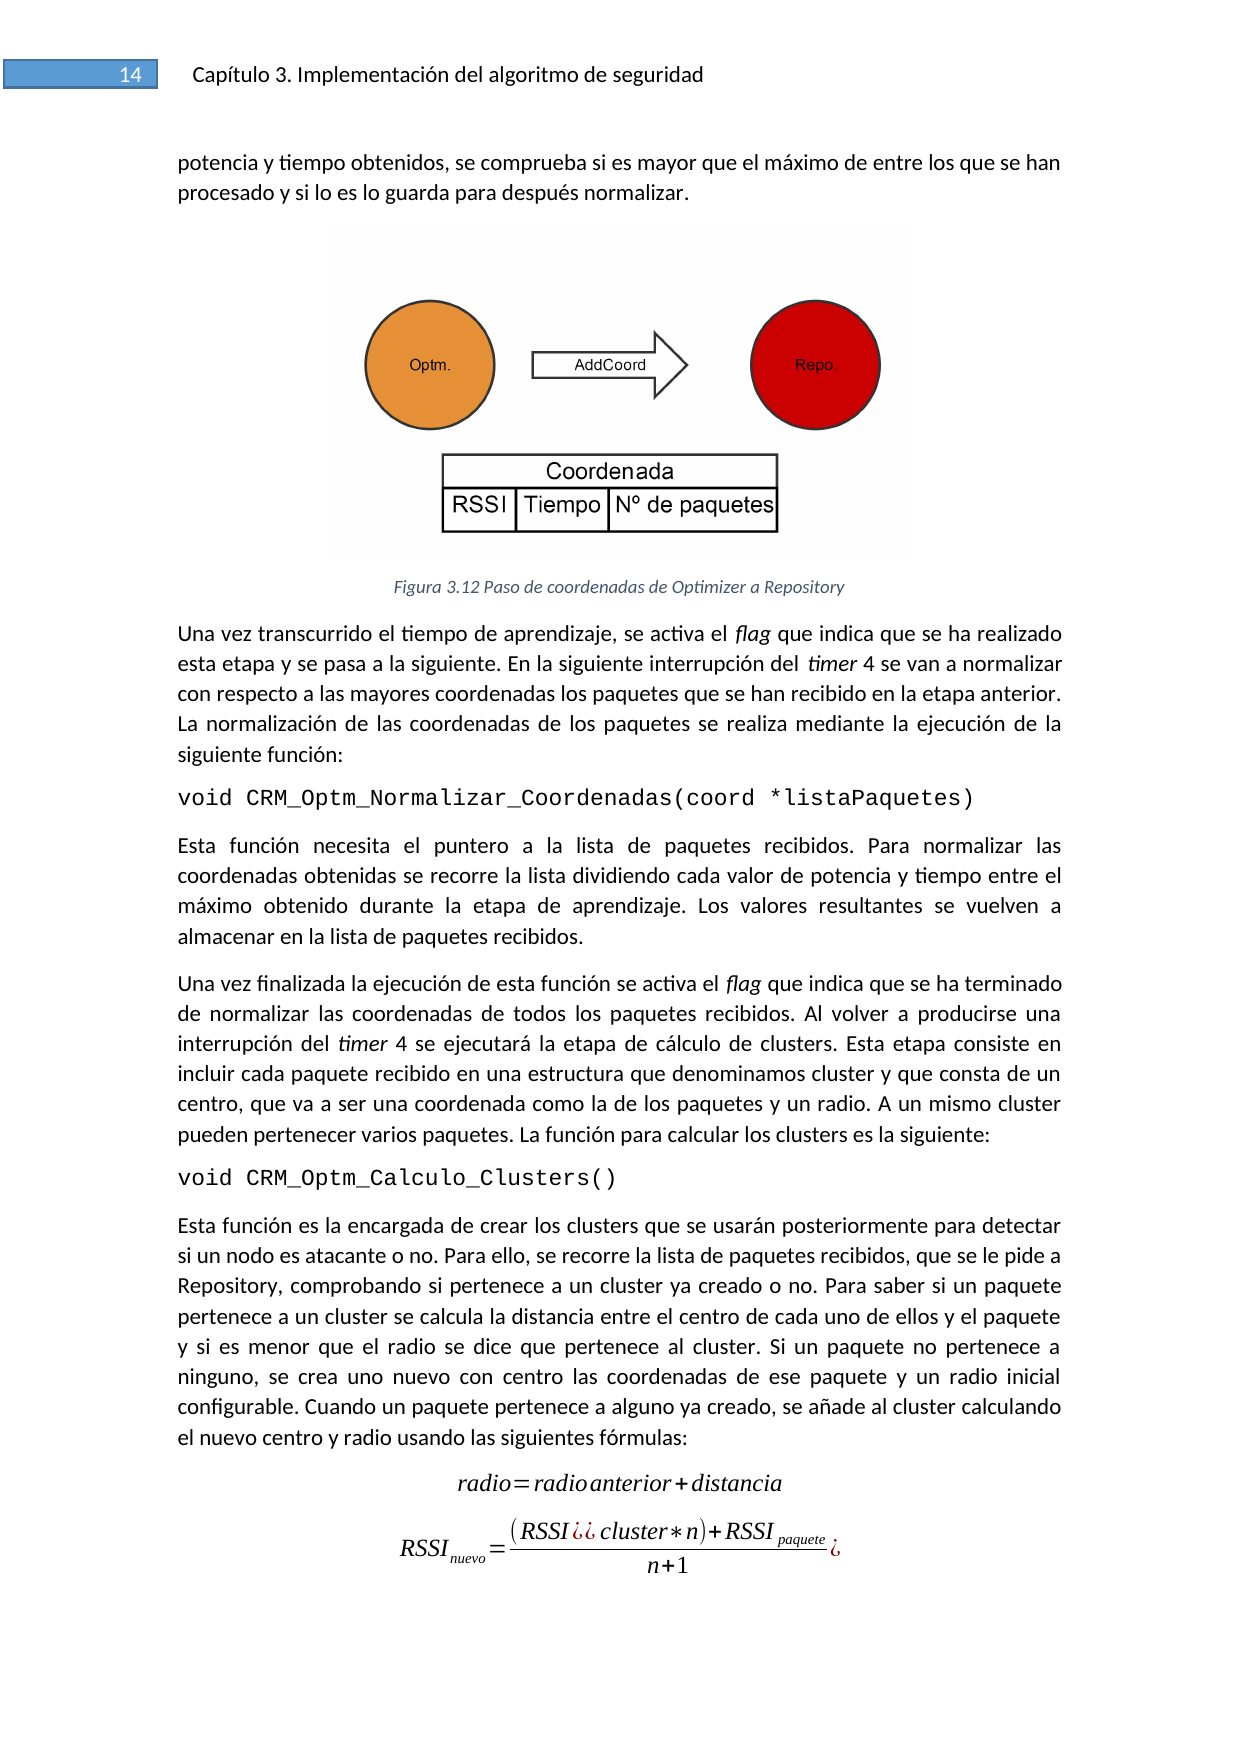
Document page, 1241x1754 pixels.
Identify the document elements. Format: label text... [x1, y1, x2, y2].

text Esta función necesita el puntero a la lista de paquetes recibidos. Para normalizar las coordenadas obtenidas se recorre la lista dividiendo cada valor de potencia y tiempo entre el máximo obtenido durante la etapa de aprendizaje. Los valores resultantes se vuelven a almacenar en la lista de paquetes recibidos. [177, 831, 1063, 950]
text Una vez finalizada la ejecución de esta función se activa el flag que indica que se ha terminado de normalizar las coordenadas de todos los paquetes recibidos. Al volver a producirse una interrupción del timer 4 se ejecutará la etapa de cálculo de clusters. Esta etapa consiste en incluir cada paquete recibido en una estructura que denominamos cluster y que consta de un centro, que va a ser una coordenada como la de los paquetes y un radio. A un mismo cluster pueden pertenecer varios paquetes. La función para calcular los clusters es la siguiente: [177, 969, 1063, 1148]
text void CRM_Optm_Calculo_Clusters() [177, 1167, 1063, 1192]
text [177, 148, 1063, 206]
text void CRM_Optm_Normalizar_Coordenadas(coord *listaPaquetes) [177, 787, 1063, 812]
text Esta función es la encargada de crear los clusters que se usarán posteriormente para detectar si un nodo es atacante o no. Para ello, se recorre la lista de paquetes recibidos, que se le pide a Repository, comprobando si pertenece a un cluster ya creado o no. Para saber si un paquete pertenece a un cluster se calcula la distancia entre el centro de cada uno de ellos y el paquete y si es menor que el radio se dice que pertenece al cluster. Si un paquete no pertenece a ninguno, se crea uno nuevo con centro las coordenadas de ese paquete y un radio inicial configurable. Cuando un paquete pertenece a alguno ya creado, se añade al cluster calculando el nuevo centro y radio usando las siguientes fórmulas: [177, 1211, 1063, 1451]
text Una vez transcurrido el tiempo de aprendizaje, se activa el flag que indica que se ha realizado esta etapa y se pasa a la siguiente. En la siguiente interrupción del timer 4 se van a normalizar con respecto a las mayores coordenadas los paquetes que se han recibido en la etapa anterior. La normalización de las coordenadas de los paquetes se realiza mediante la ejecución de la siguiente función: [177, 619, 1063, 768]
picture [327, 224, 913, 557]
